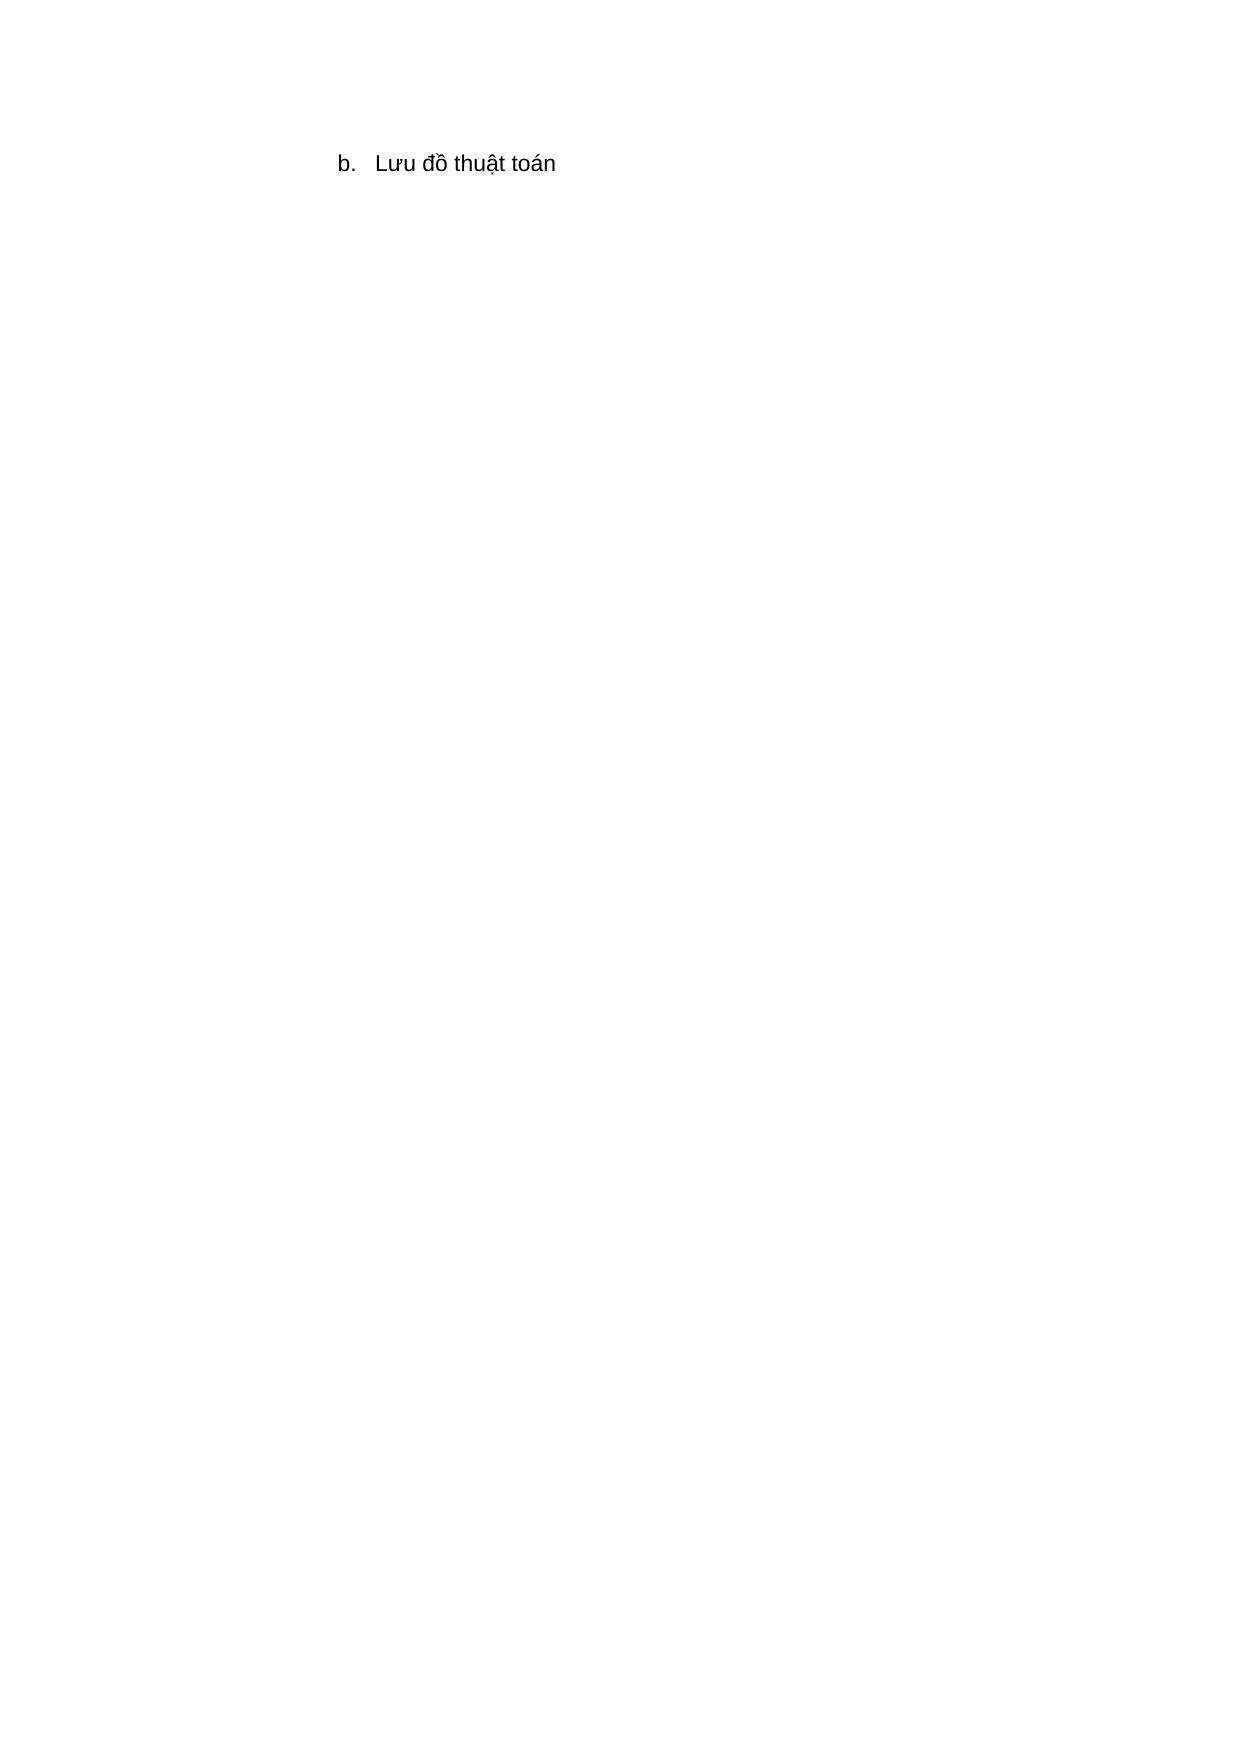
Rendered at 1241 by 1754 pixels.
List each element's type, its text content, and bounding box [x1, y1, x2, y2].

subtitle Lưu đồ thuật toán [337, 150, 1090, 176]
